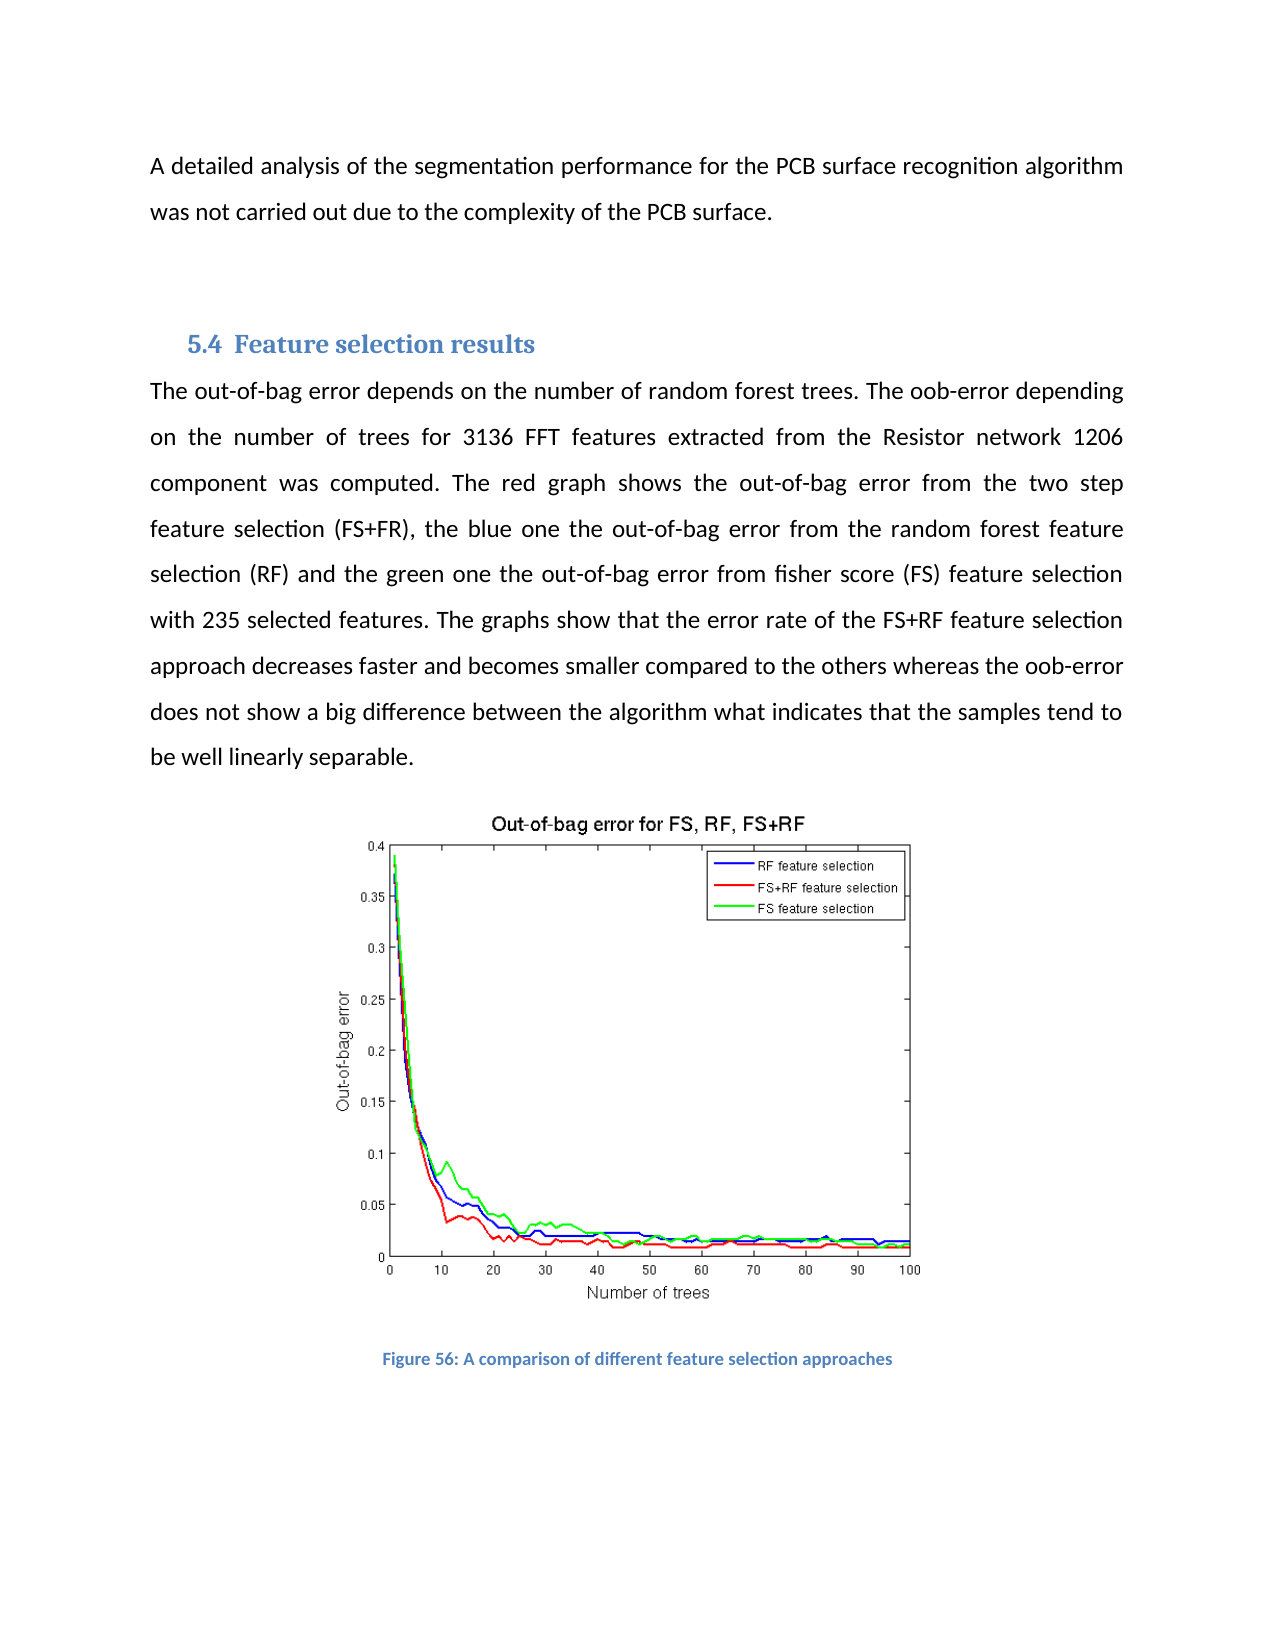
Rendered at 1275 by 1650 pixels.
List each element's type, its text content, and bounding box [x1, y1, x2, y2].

picture [302, 807, 973, 1311]
text The out-of-bag error depends on the number of random forest trees. The oob-error depending on the number of trees for 3136 FFT features extracted from the Resistor network 1206 component was computed. The red graph shows the out-of-bag error from the two step feature selection (FS+FR), the blue one the out-of-bag error from the random forest feature selection (RF) and the green one the out-of-bag error from fisher score (FS) feature selection with 235 selected features. The graphs show that the error rate of the FS+RF feature selection approach decreases faster and becomes smaller compared to the others whereas the oob-error does not show a big difference between the algorithm what indicates that the samples tend to be well linearly separable. [150, 376, 1125, 772]
subtitle Feature selection results [187, 329, 1125, 360]
text A detailed analysis of the segmentation performance for the PCB surface recognition algorithm was not carried out due to the complexity of the PCB surface. [150, 150, 1125, 226]
